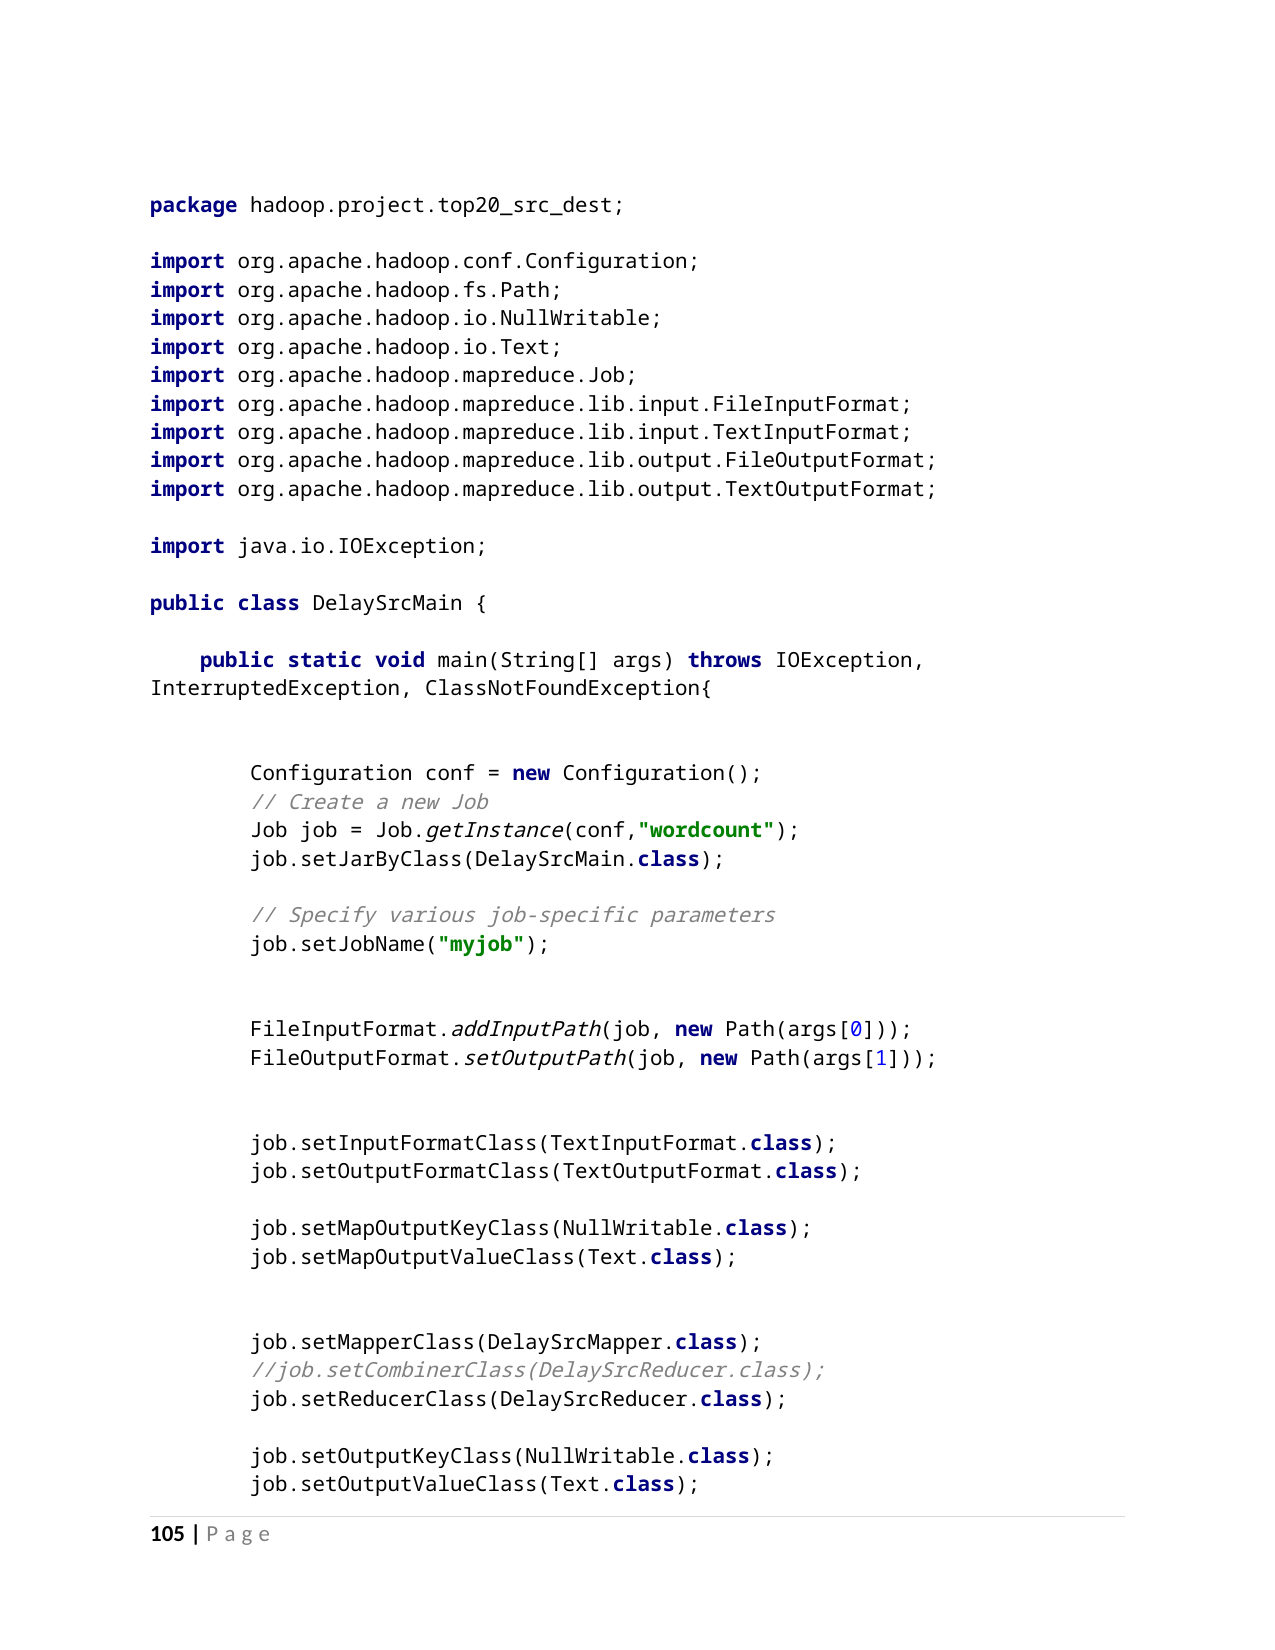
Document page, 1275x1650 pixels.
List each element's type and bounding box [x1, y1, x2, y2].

text [150, 190, 1125, 1498]
